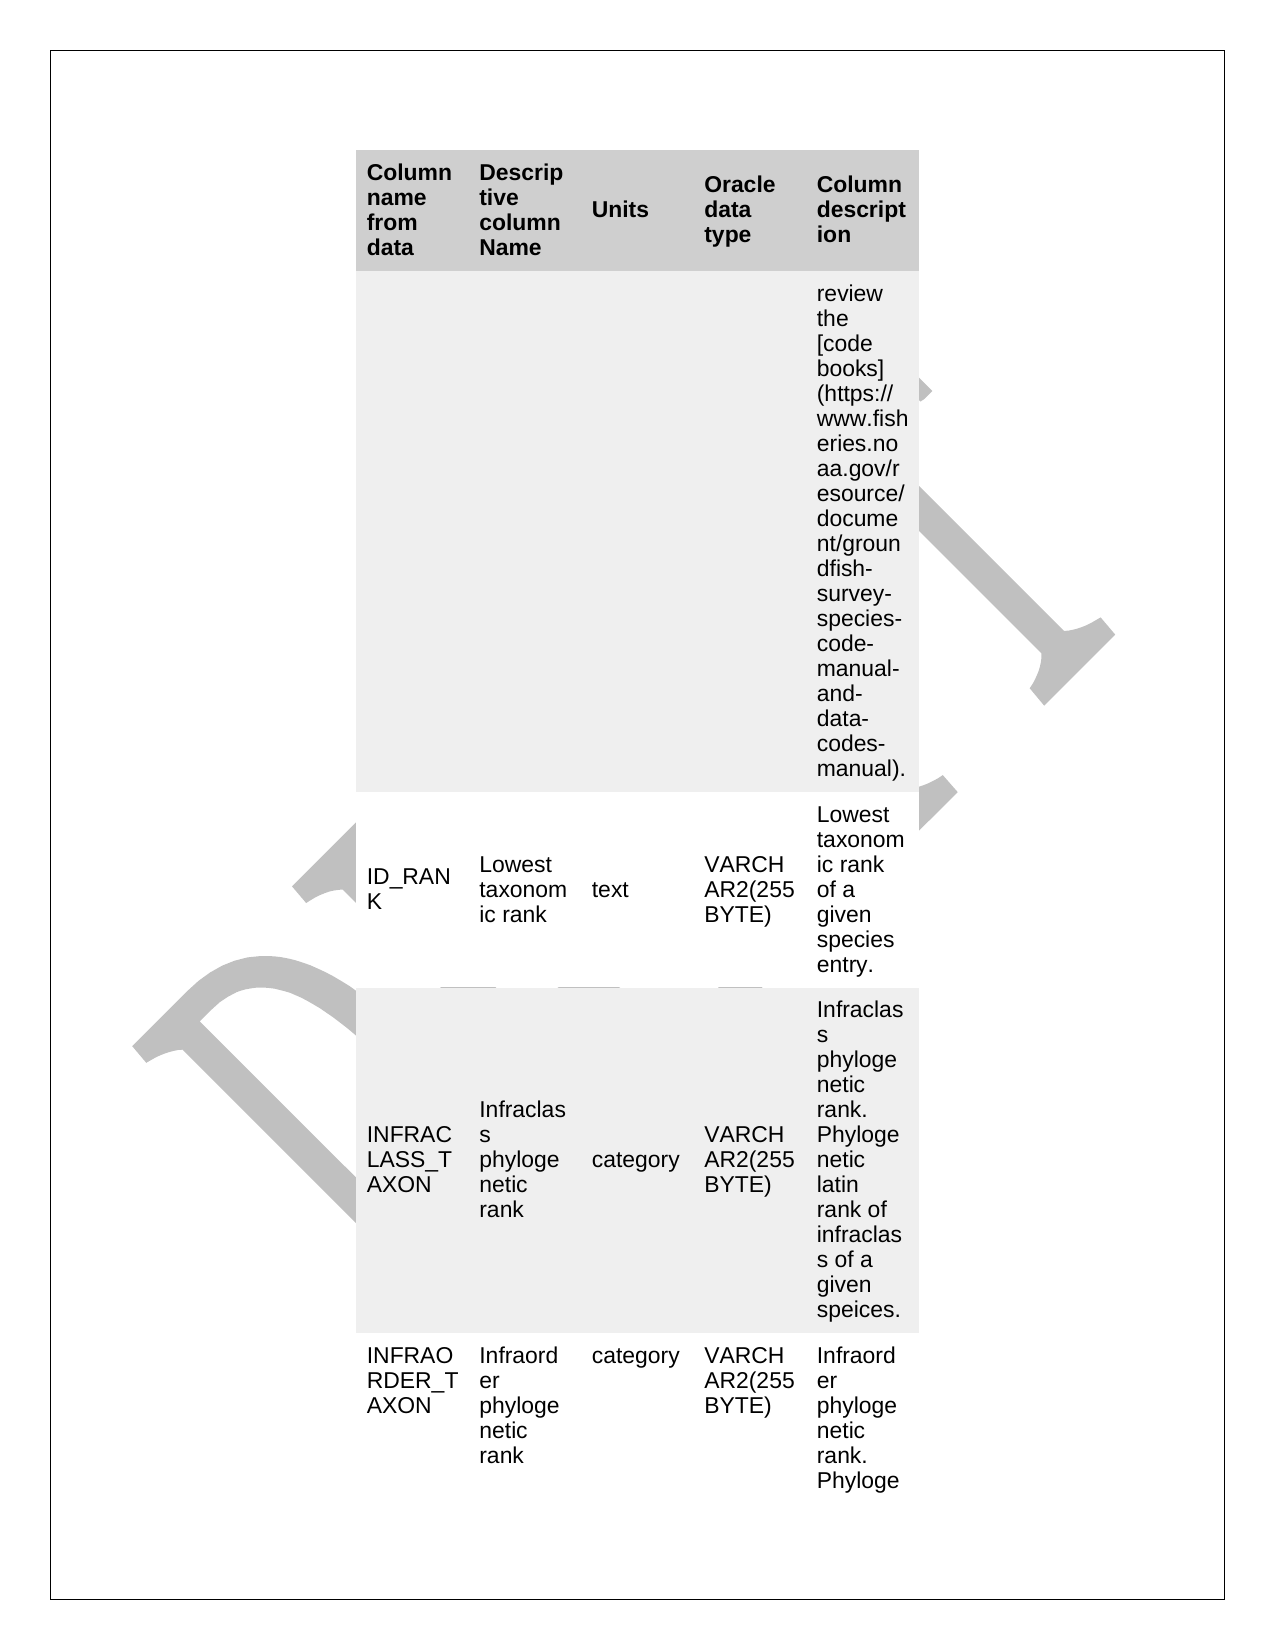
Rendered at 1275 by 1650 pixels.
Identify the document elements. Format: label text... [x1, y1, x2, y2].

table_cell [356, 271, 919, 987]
table_header Column name from data [356, 150, 469, 271]
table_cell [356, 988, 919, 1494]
table_header Oracle data type [694, 150, 806, 271]
table_header Descriptive column Name [469, 150, 581, 271]
table_header Units [581, 150, 694, 271]
table_header Column description [806, 150, 919, 271]
